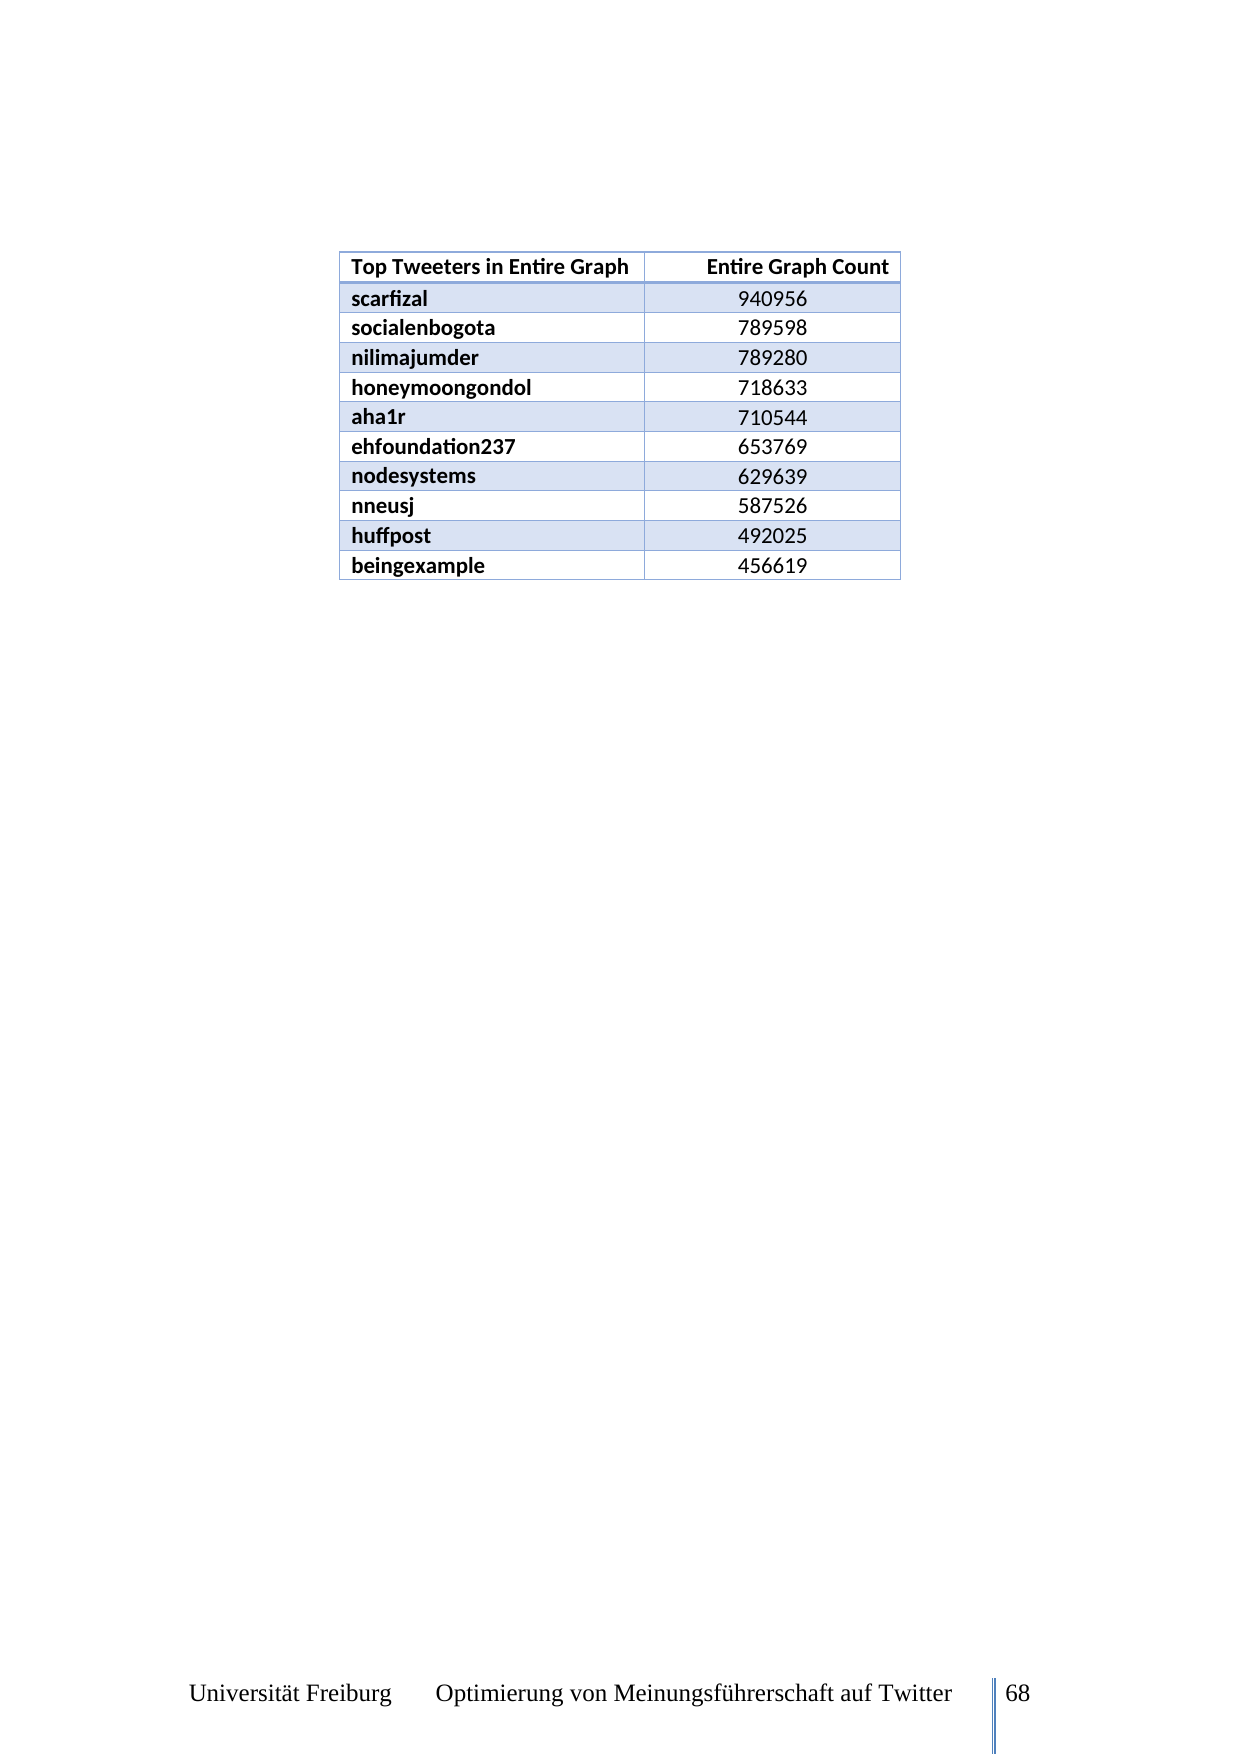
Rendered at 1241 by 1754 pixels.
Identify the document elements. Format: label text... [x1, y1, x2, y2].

table_cell aha1r [340, 402, 644, 431]
table_cell nodesystems [340, 462, 644, 490]
table_cell nilimajumder [340, 343, 644, 372]
table_cell beingexample [340, 551, 644, 579]
table_cell 492025 [645, 521, 900, 550]
table_cell huffpost [340, 521, 644, 550]
table_cell 710544 [645, 402, 900, 431]
table_cell 456619 [645, 551, 900, 579]
table_cell scarfizal [340, 284, 644, 312]
table_header Top Tweeters in Entire Graph [340, 253, 644, 281]
table_cell 789598 [645, 313, 900, 342]
table_cell 629639 [645, 462, 900, 490]
table_cell 653769 [645, 432, 900, 461]
table_cell 940956 [645, 284, 900, 312]
table_cell socialenbogota [340, 313, 644, 342]
table_cell 587526 [645, 491, 900, 520]
table_cell 789280 [645, 343, 900, 372]
table_cell nneusj [340, 491, 644, 520]
table_header Entire Graph Count [645, 253, 900, 281]
table_cell ehfoundation237 [340, 432, 644, 461]
table_cell 718633 [645, 373, 900, 401]
table_cell honeymoongondol [340, 373, 644, 401]
